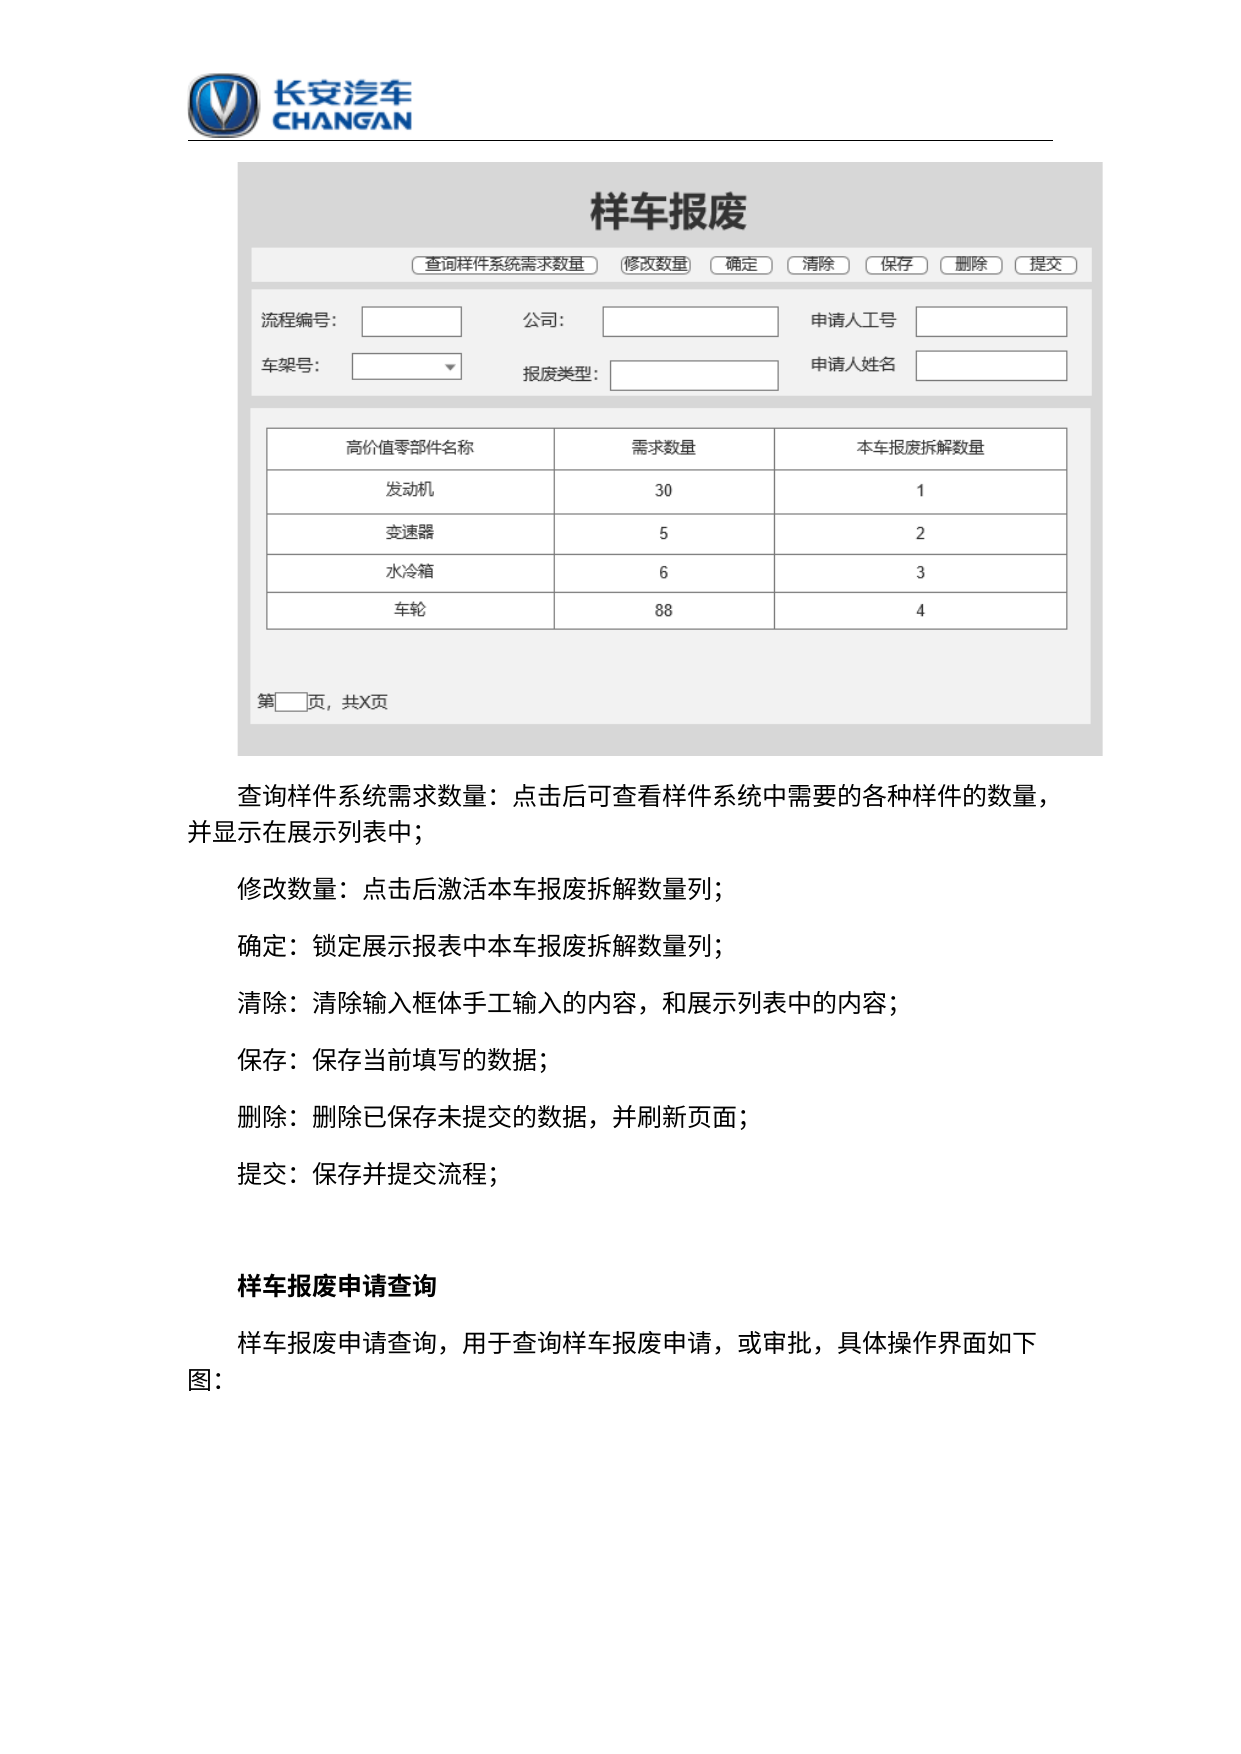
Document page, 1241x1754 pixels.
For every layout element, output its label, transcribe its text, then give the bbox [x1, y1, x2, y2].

text 清除：清除输入框体手工输入的内容，和展示列表中的内容； [187, 984, 1053, 1020]
text 保存：保存当前填写的数据； [187, 1041, 1053, 1077]
picture [237, 162, 1103, 756]
text 样车报废申请查询 [187, 1267, 1053, 1303]
text 提交：保存并提交流程； [187, 1155, 1053, 1191]
picture [187, 73, 432, 138]
text 查询样件系统需求数量：点击后可查看样件系统中需要的各种样件的数量，并显示在展示列表中； [187, 776, 1053, 849]
text 确定：锁定展示报表中本车报废拆解数量列； [187, 927, 1053, 963]
text 样车报废申请查询，用于查询样车报废申请，或审批，具体操作界面如下图： [187, 1324, 1053, 1396]
text 删除：删除已保存未提交的数据，并刷新页面； [187, 1098, 1053, 1134]
text 修改数量：点击后激活本车报废拆解数量列； [187, 869, 1053, 906]
